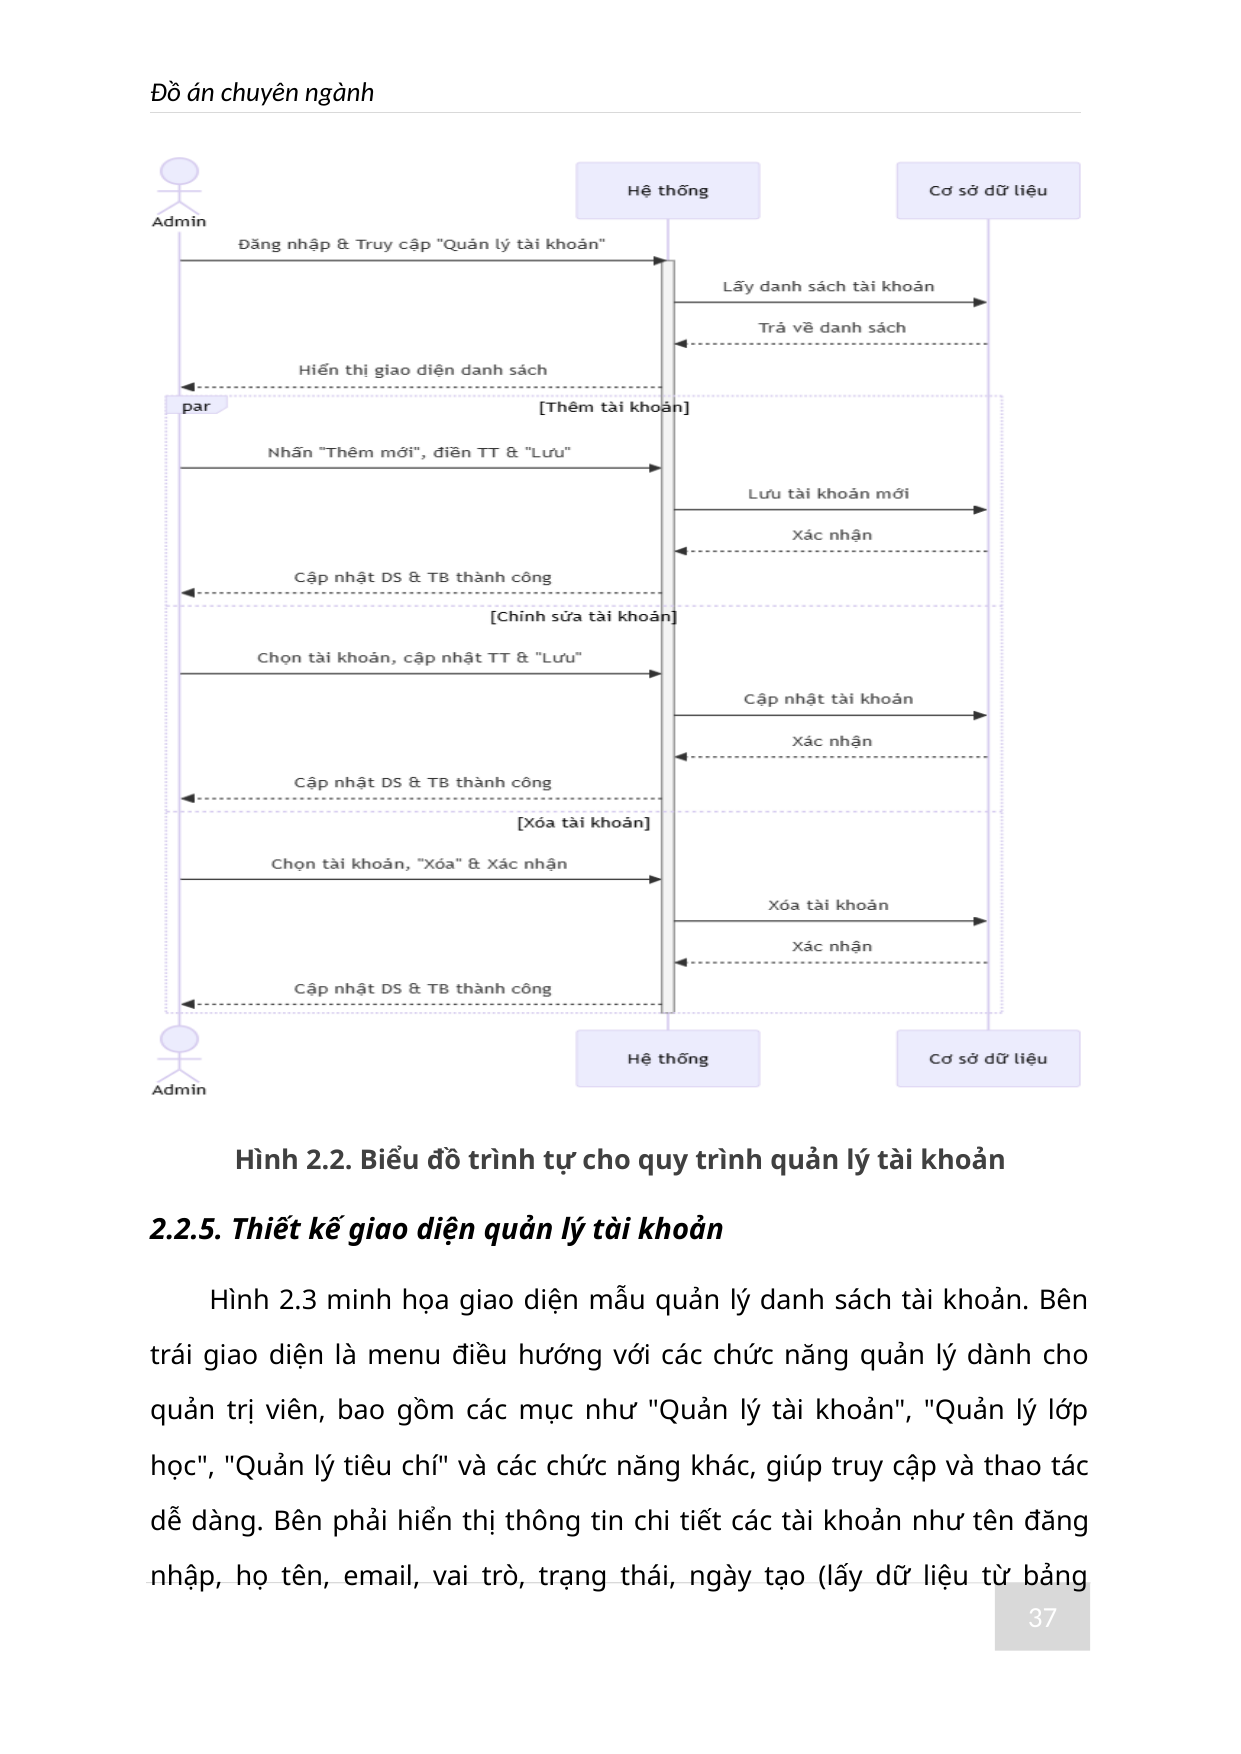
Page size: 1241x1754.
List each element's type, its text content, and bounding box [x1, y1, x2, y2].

subtitle 2.2.5. Thiết kế giao diện quản lý tài khoản [150, 1208, 1090, 1248]
picture [150, 150, 1090, 1110]
text Hình 2.2. Biểu đồ trình tự cho quy trình quản lý tài khoản [150, 1140, 1090, 1177]
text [150, 1280, 1090, 1593]
